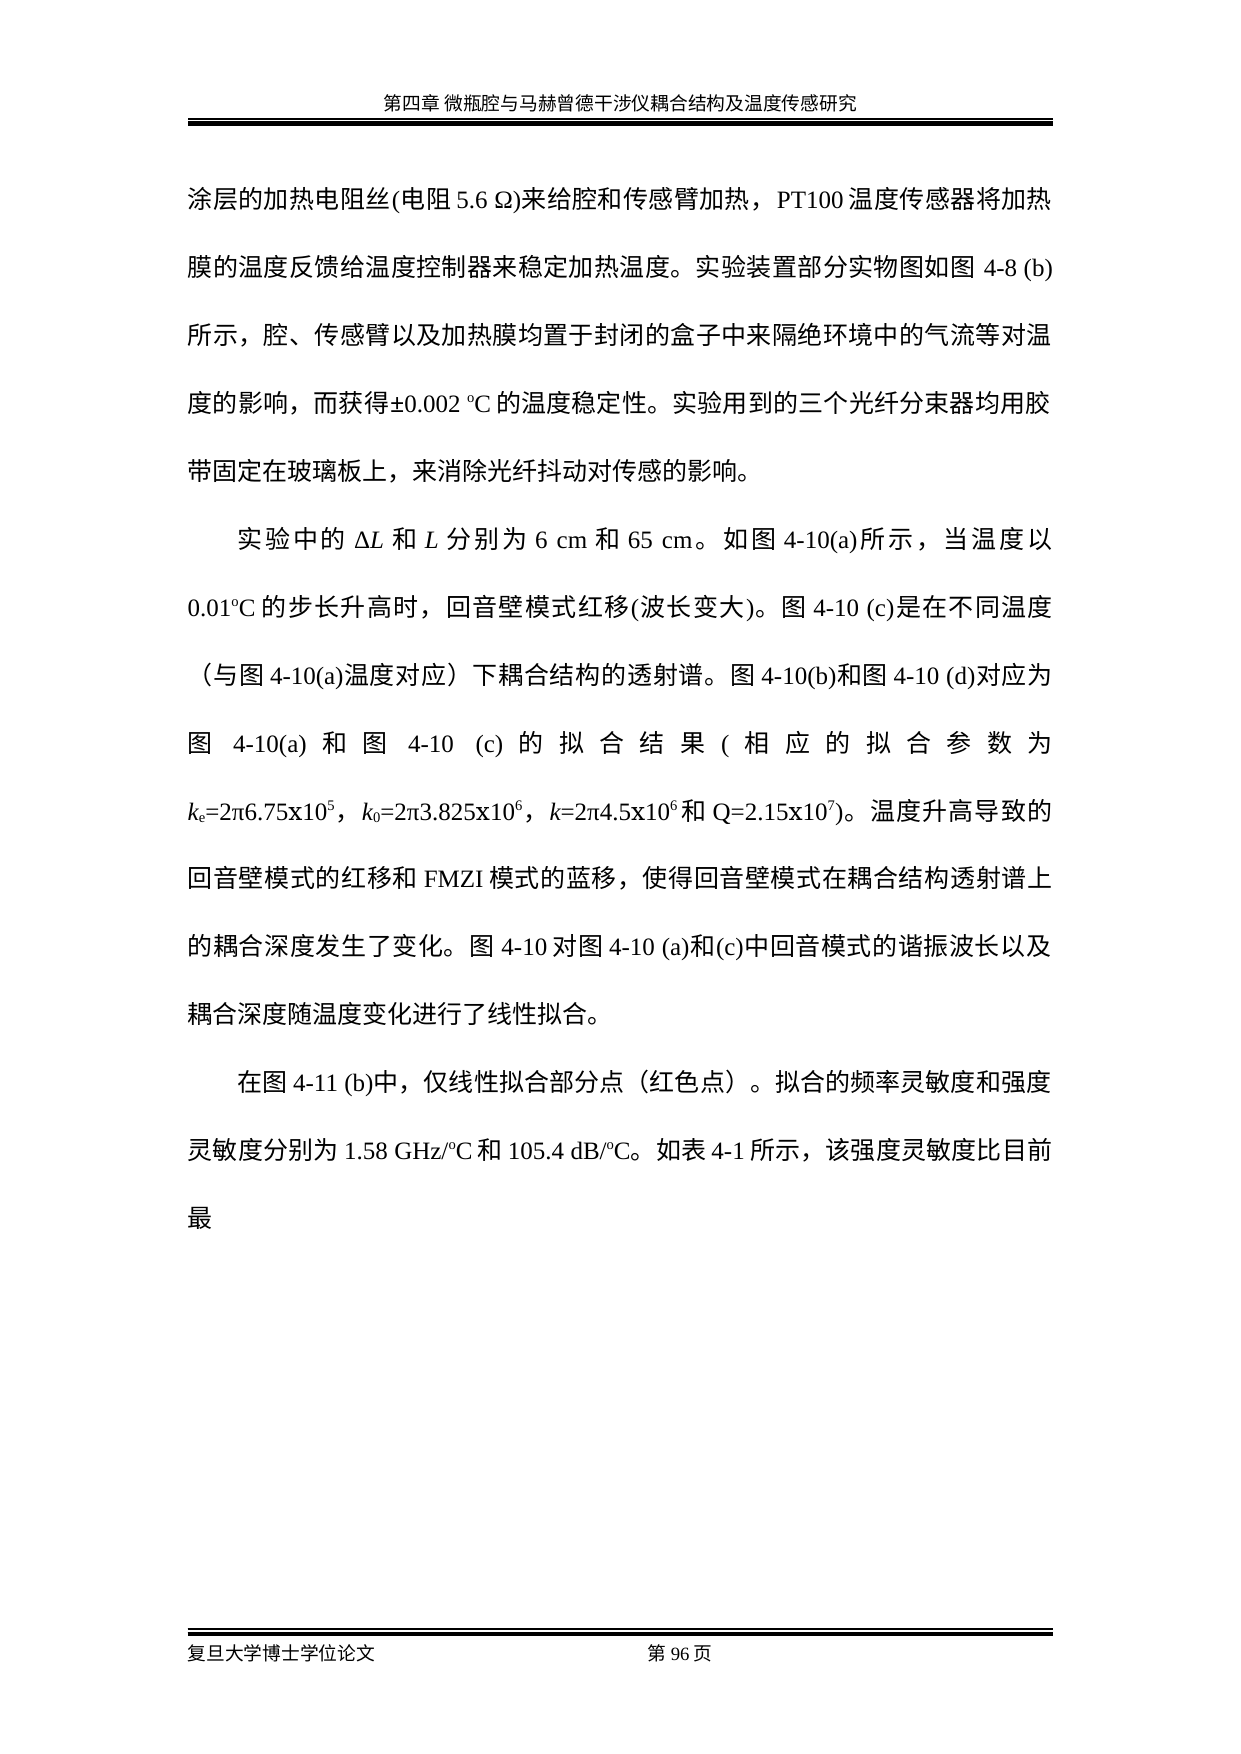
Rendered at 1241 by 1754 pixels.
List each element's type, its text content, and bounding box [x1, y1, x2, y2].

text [187, 164, 1053, 503]
text 实验中的ΔL和L分别为6 cm和65 cm。如图4-10(a)所示，当温度以0.01oC的步长升高时，回音壁模式红移(波长变大)。图4-10 (c)是在不同温度（与图4-10(a)温度对应）下耦合结构的透射谱。图4-10(b)和图4-10 (d)对应为图4-10(a)和图4-10 (c)的拟合结果(相应的拟合参数为ke=2π6.75ⅹ105，k0=2π3.825ⅹ106，k=2π4.5ⅹ106和Q=2.15ⅹ107)。温度升高导致的回音壁模式的红移和FMZI模式的蓝移，使得回音壁模式在耦合结构透射谱上的耦合深度发生了变化。图4-10对图4-10 (a)和(c)中回音模式的谐振波长以及耦合深度随温度变化进行了线性拟合。 [187, 503, 1053, 1047]
text 在图4-11 (b)中，仅线性拟合部分点（红色点）。拟合的频率灵敏度和强度灵敏度分别为1.58 GHz/oC和105.4 dB/oC。如表4-1所示，该强度灵敏度比目前最 [187, 1047, 1053, 1251]
